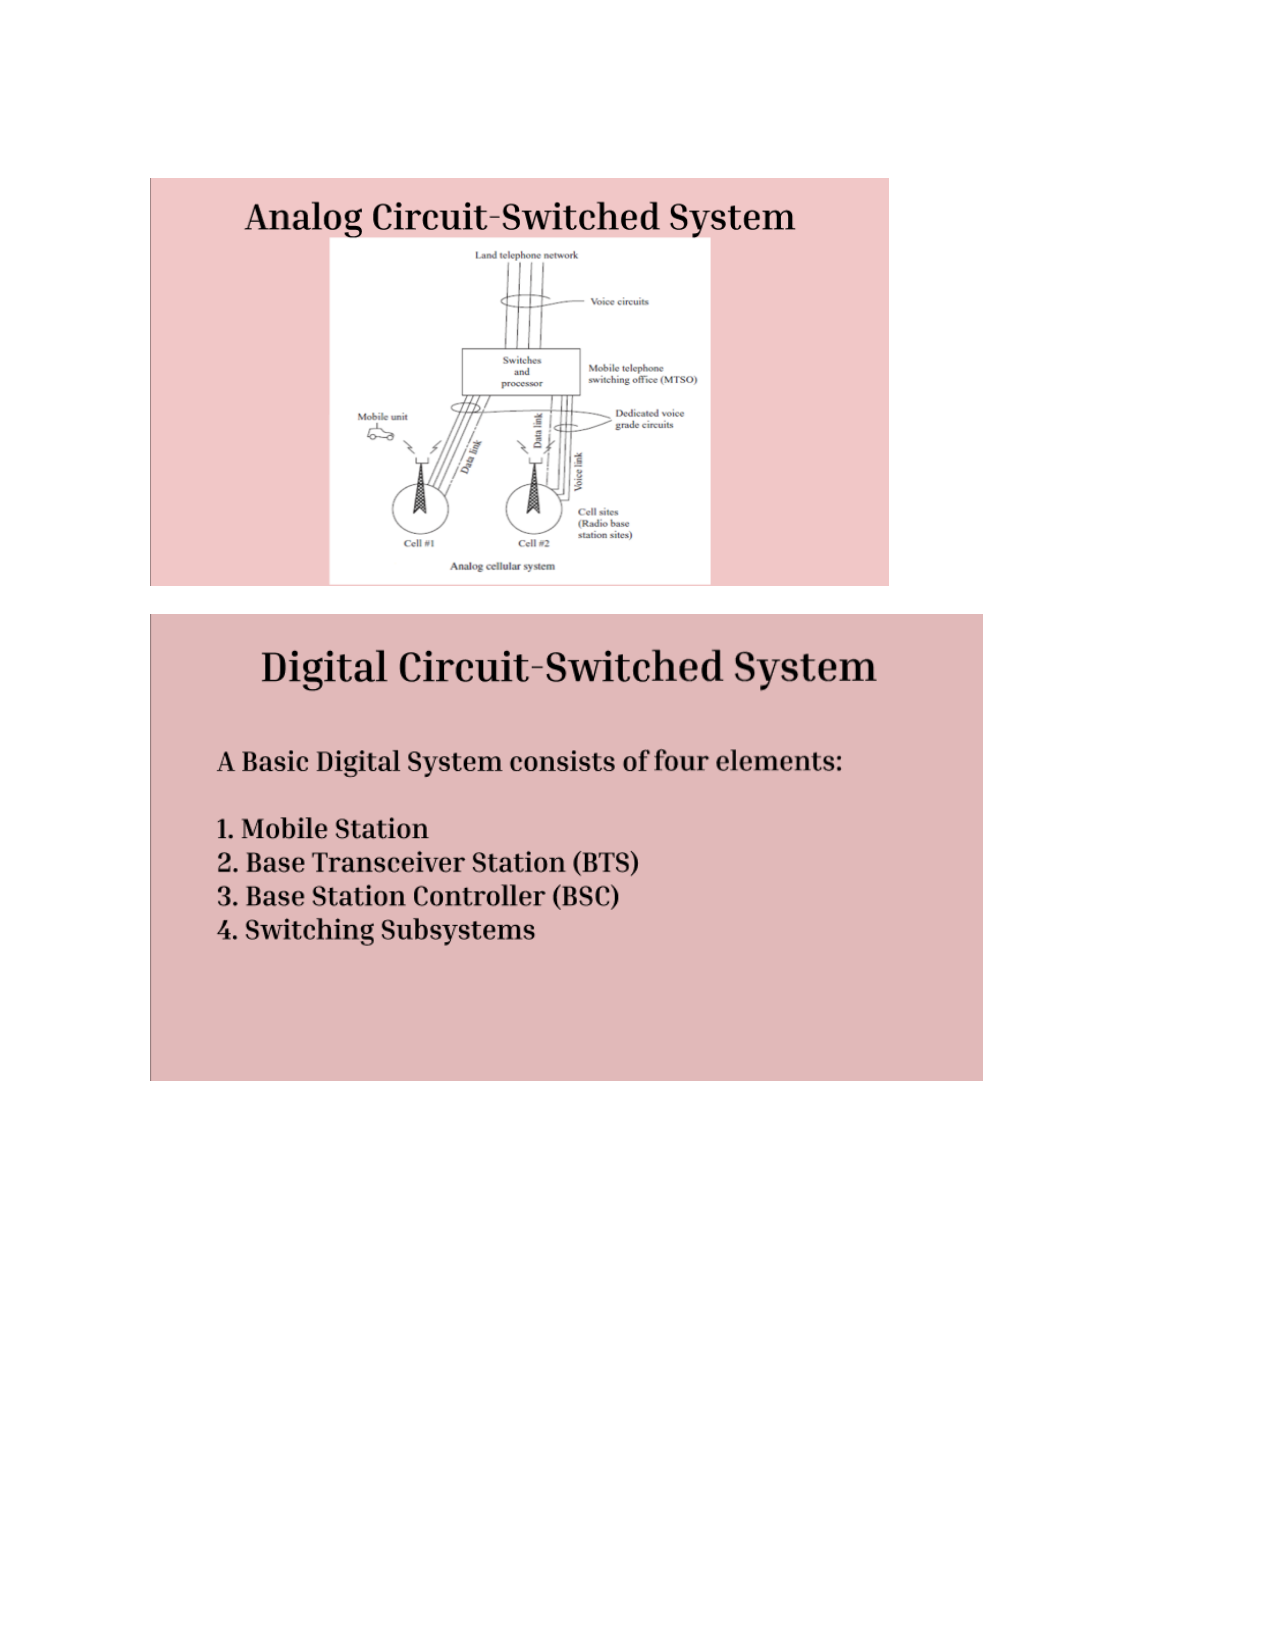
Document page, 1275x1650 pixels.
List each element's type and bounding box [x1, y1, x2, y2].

picture [150, 614, 983, 1081]
picture [150, 178, 889, 586]
